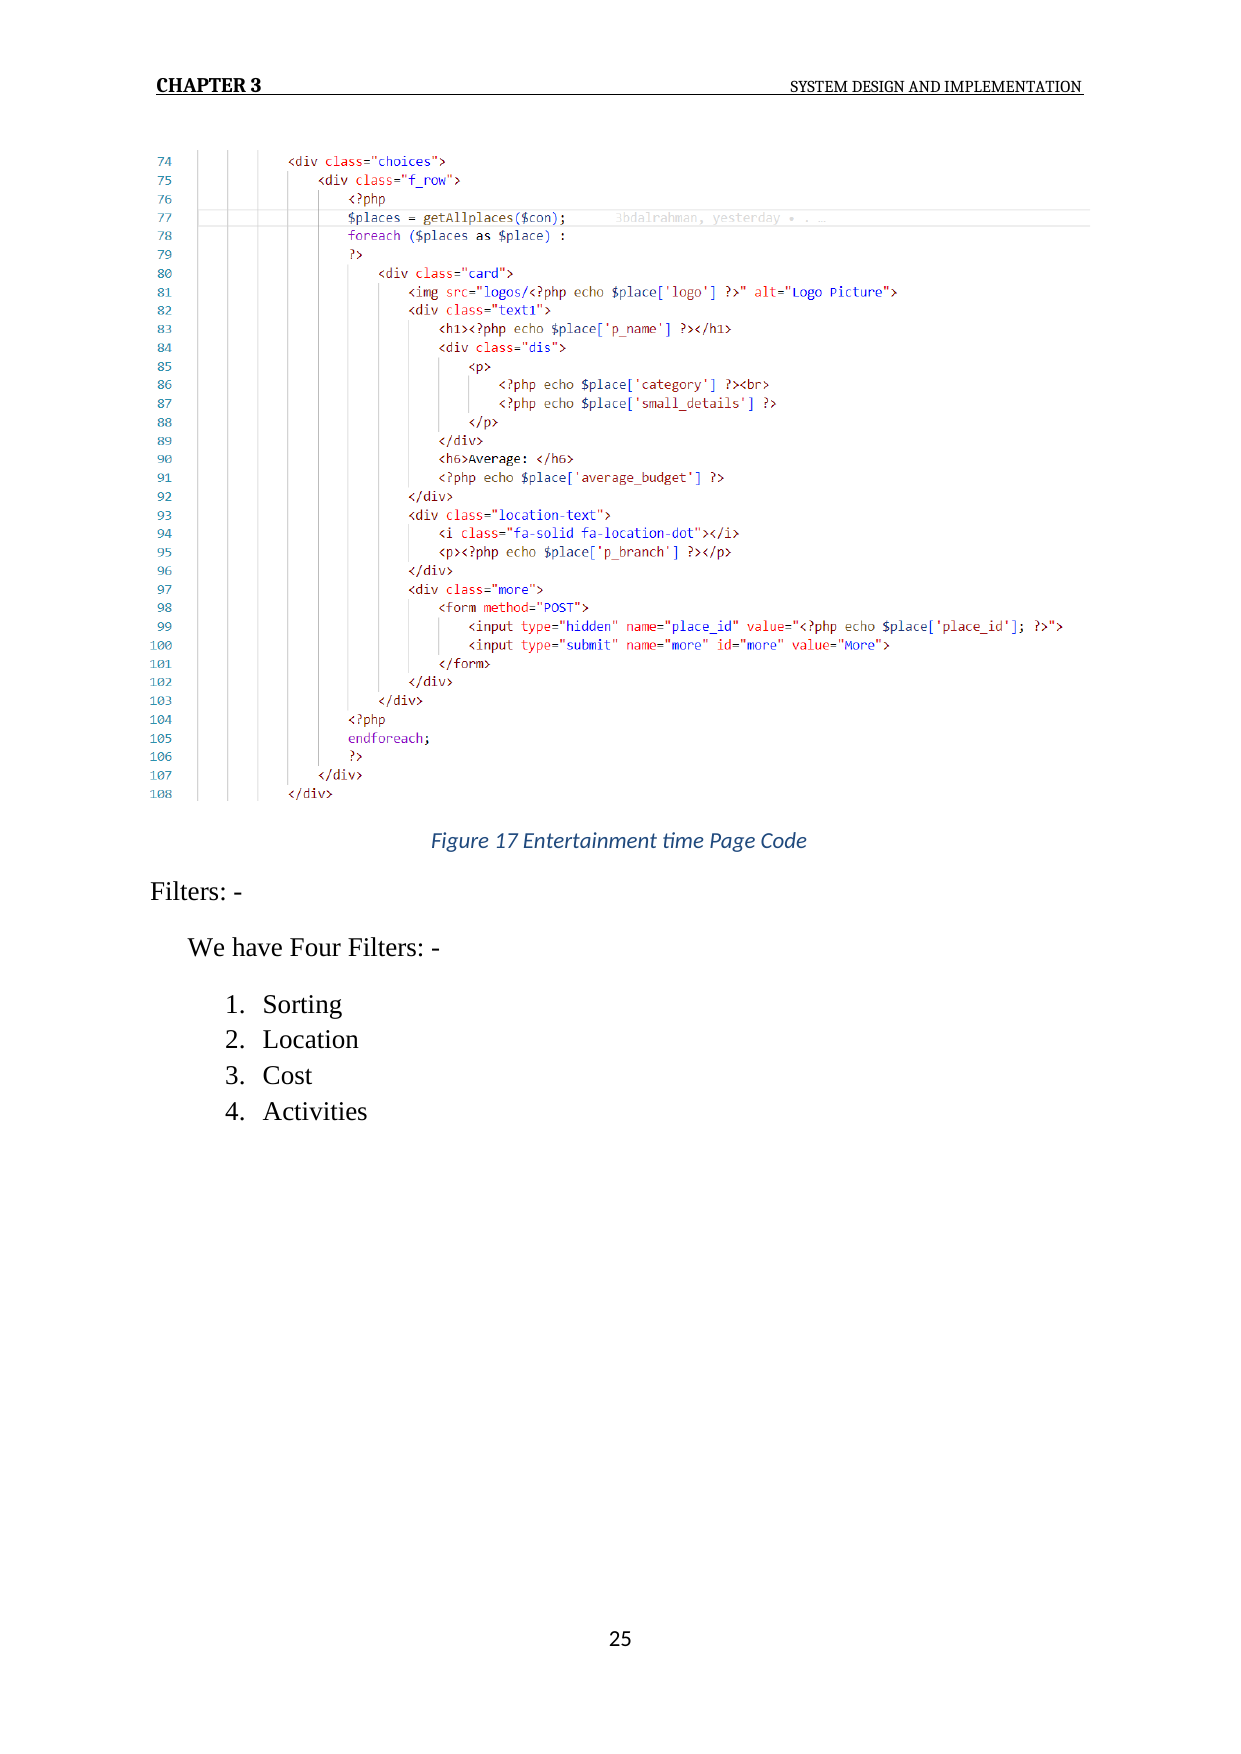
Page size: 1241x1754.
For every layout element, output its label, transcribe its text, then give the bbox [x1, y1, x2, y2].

list Location [225, 1024, 1090, 1055]
text Filters: - [150, 875, 1090, 906]
text Figure 17 Entertainment time Page Code [150, 826, 1090, 854]
list Cost [225, 1059, 1090, 1091]
list Sorting [225, 988, 1090, 1019]
picture [150, 150, 1091, 801]
text We have Four Filters: - [187, 931, 1090, 962]
list Activities [225, 1095, 1090, 1126]
